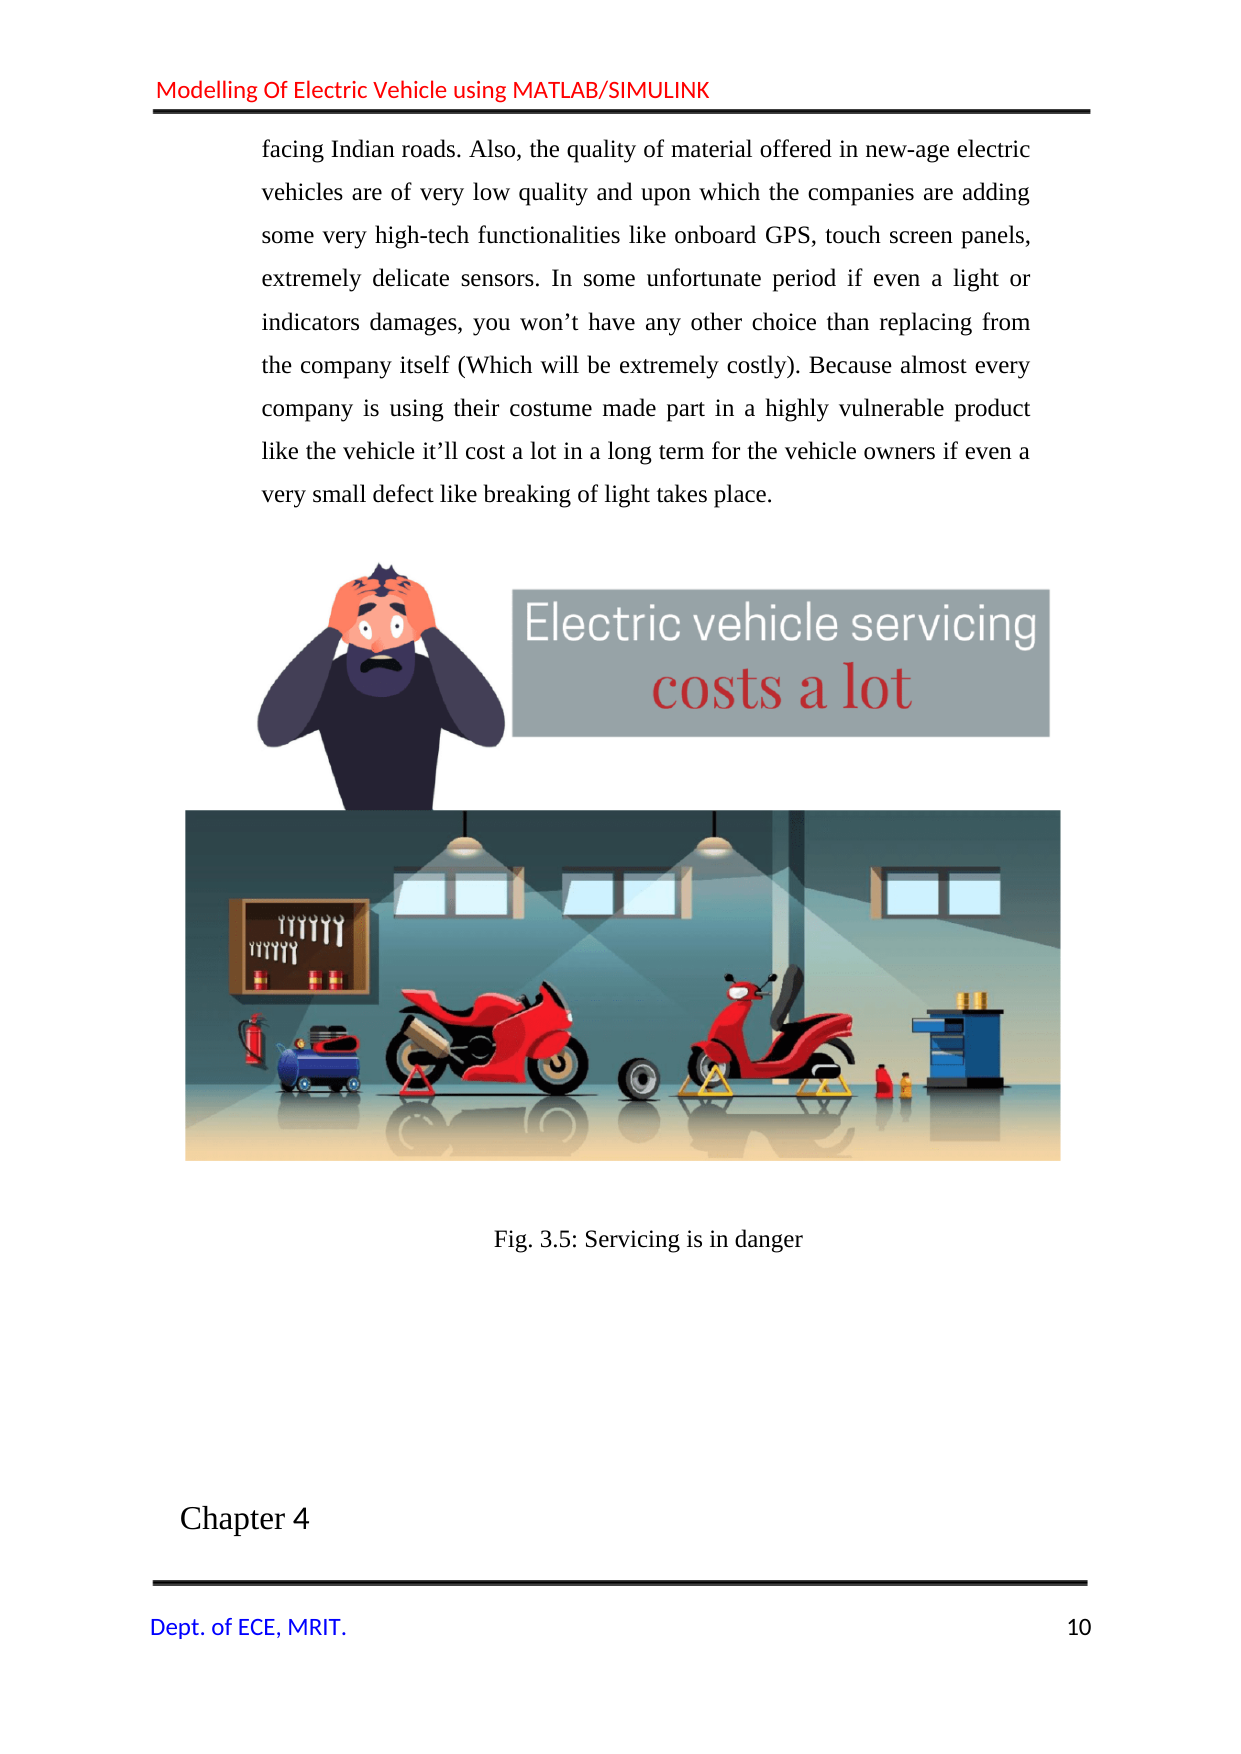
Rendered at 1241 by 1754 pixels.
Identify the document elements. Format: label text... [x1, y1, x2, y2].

picture [185, 547, 1061, 1161]
picture [150, 109, 1094, 114]
text Chapter 4 [179, 1497, 1090, 1538]
picture [150, 1580, 1091, 1586]
text Fig. 3.5: Servicing is in danger [494, 1224, 1090, 1253]
